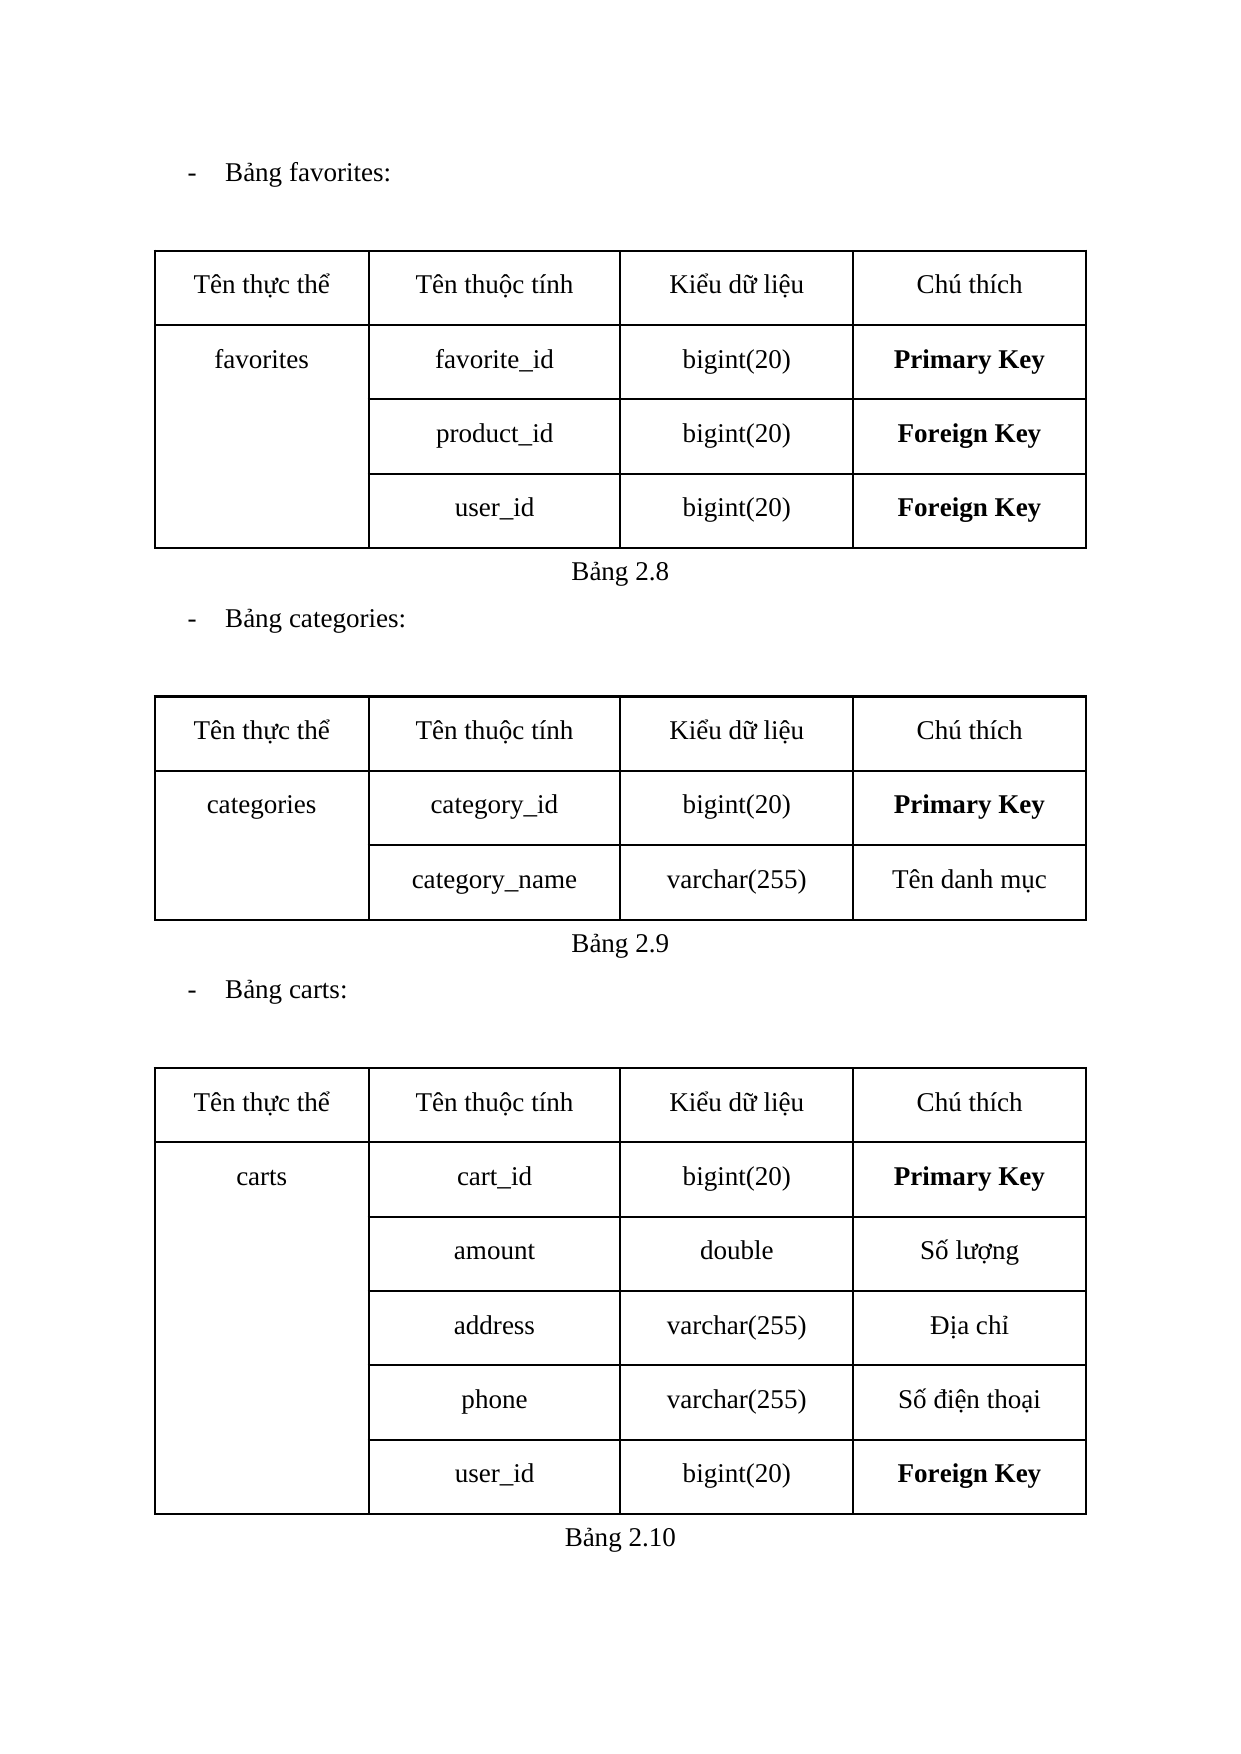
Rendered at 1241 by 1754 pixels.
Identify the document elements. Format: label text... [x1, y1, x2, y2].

table_cell product_id [370, 400, 619, 473]
subtitle Bảng 2.9 [150, 927, 1090, 958]
table_header Chú thích [854, 698, 1085, 770]
table_cell cart_id [370, 1143, 619, 1216]
table_header Tên thuộc tính [370, 1069, 619, 1141]
table_cell carts [156, 1143, 368, 1513]
table_cell Foreign Key [854, 400, 1085, 473]
table_cell bigint(20) [621, 1143, 852, 1216]
table_cell Primary Key [854, 326, 1085, 398]
table_cell bigint(20) [621, 326, 852, 398]
table_cell Primary Key [854, 772, 1085, 844]
table_cell Primary Key [854, 1143, 1085, 1216]
table_cell category_id [370, 772, 619, 844]
table_header Tên thực thể [156, 252, 368, 324]
table_header Tên thuộc tính [370, 698, 619, 770]
table_header Tên thực thể [156, 698, 368, 770]
table_cell category_name [370, 846, 619, 918]
subtitle Bảng 2.10 [150, 1521, 1090, 1553]
table_cell bigint(20) [621, 400, 852, 473]
list Bảng categories: [187, 602, 1090, 633]
table_header Tên thực thể [156, 1069, 368, 1141]
subtitle Bảng 2.8 [150, 555, 1090, 587]
table_cell bigint(20) [621, 772, 852, 844]
table_cell double [621, 1218, 852, 1290]
table_cell Số lượng [854, 1218, 1085, 1290]
table_cell varchar(255) [621, 1292, 852, 1364]
table_cell amount [370, 1218, 619, 1290]
table_header Tên thuộc tính [370, 252, 619, 324]
table_cell Foreign Key [854, 1441, 1085, 1513]
list Bảng carts: [187, 973, 1090, 1005]
table_cell favorites [156, 326, 368, 547]
table_cell categories [156, 772, 368, 918]
table_cell Foreign Key [854, 475, 1085, 547]
table_header Kiểu dữ liệu [621, 252, 852, 324]
table_cell Địa chỉ [854, 1292, 1085, 1364]
table_cell phone [370, 1366, 619, 1439]
table_cell varchar(255) [621, 1366, 852, 1439]
table_cell user_id [370, 475, 619, 547]
table_cell favorite_id [370, 326, 619, 398]
table_cell user_id [370, 1441, 619, 1513]
list Bảng favorites: [187, 156, 1090, 187]
table_header Kiểu dữ liệu [621, 698, 852, 770]
table_cell bigint(20) [621, 1441, 852, 1513]
table_cell varchar(255) [621, 846, 852, 918]
table_cell Số điện thoại [854, 1366, 1085, 1439]
table_cell address [370, 1292, 619, 1364]
table_header Kiểu dữ liệu [621, 1069, 852, 1141]
table_header Chú thích [854, 1069, 1085, 1141]
table_cell bigint(20) [621, 475, 852, 547]
table_header Chú thích [854, 252, 1085, 324]
table_cell Tên danh mục [854, 846, 1085, 918]
